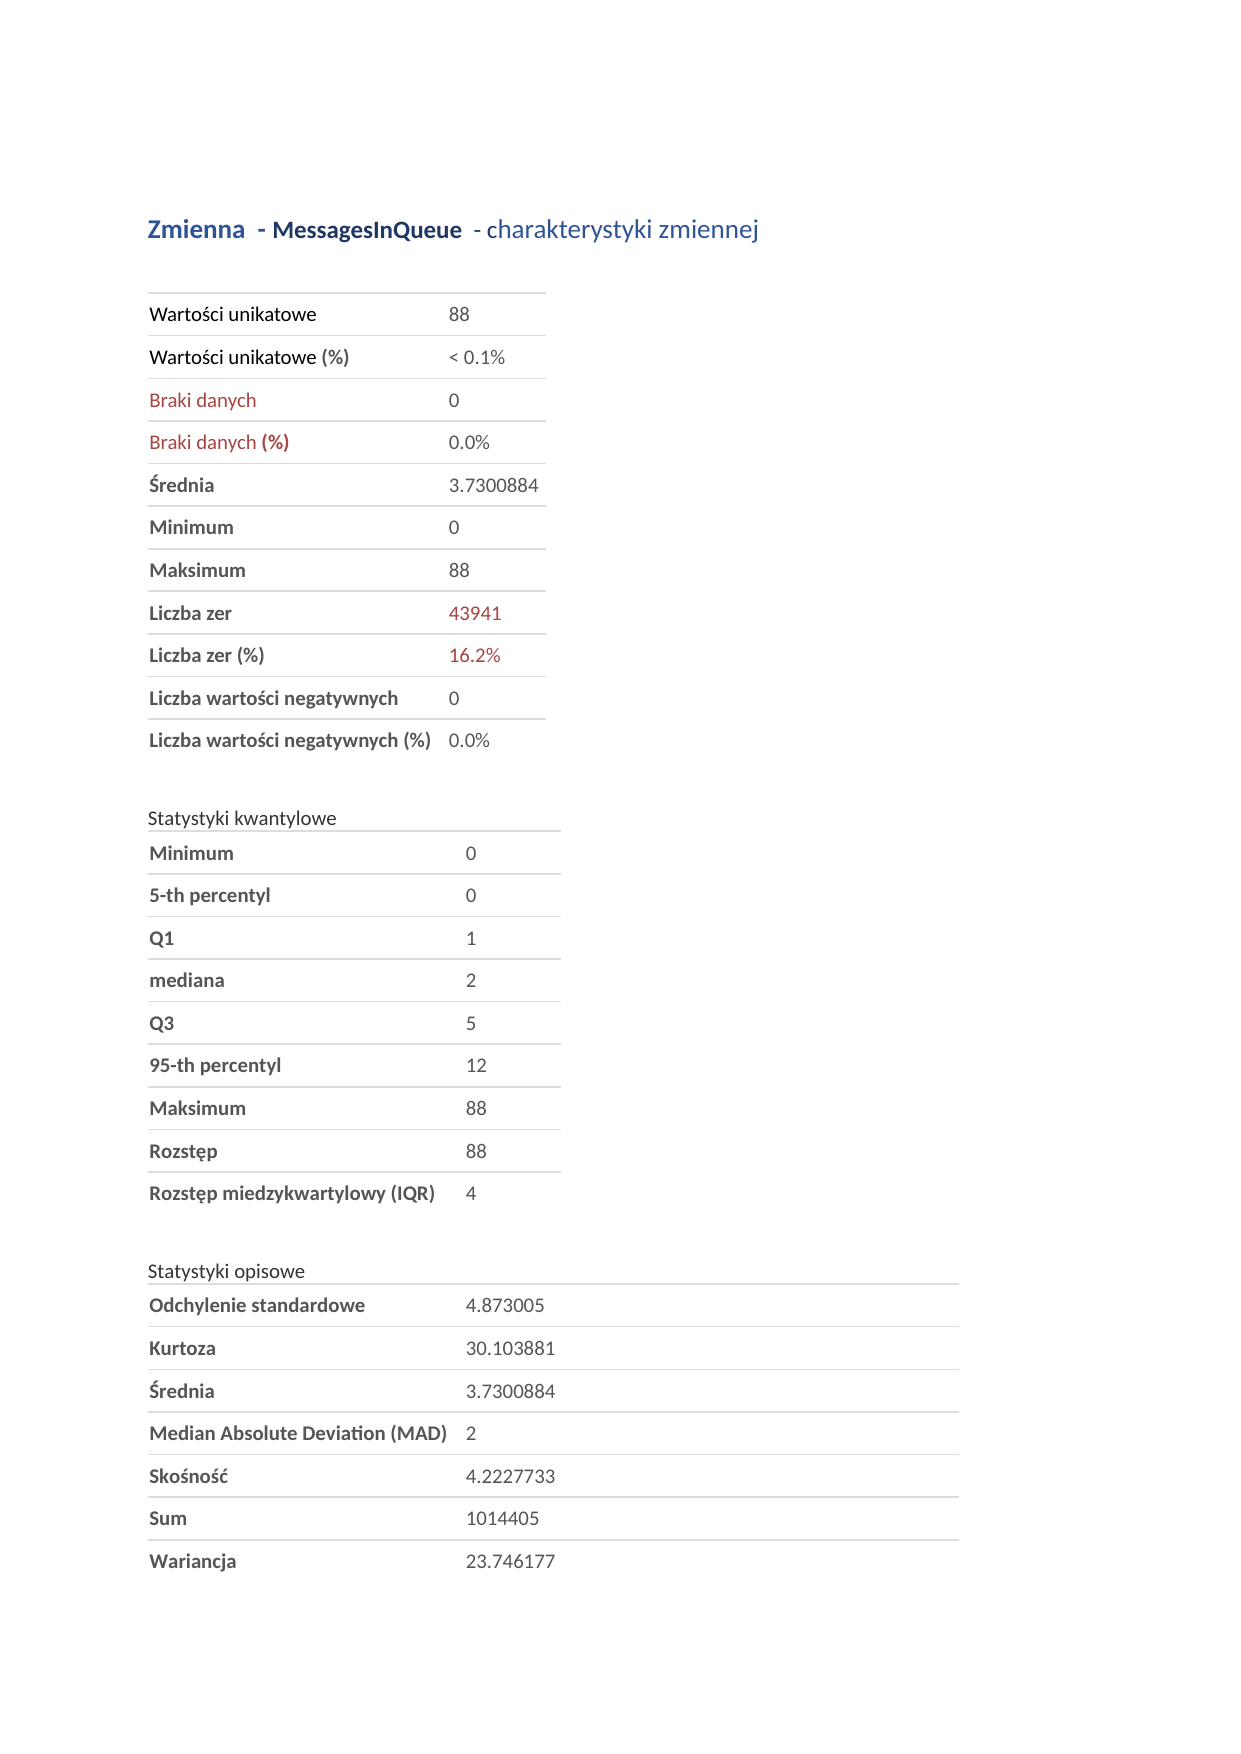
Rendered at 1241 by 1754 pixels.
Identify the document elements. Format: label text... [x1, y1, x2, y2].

table_cell 1 [458, 917, 561, 958]
table_cell mediana [148, 960, 458, 1001]
table_header 88 [441, 294, 546, 335]
table_cell Liczba wartości negatywnych (%) [148, 720, 441, 761]
table_cell < 0.1% [441, 336, 546, 377]
table_cell 0 [458, 875, 561, 916]
table_cell 0 [441, 507, 546, 548]
table_cell Kurtoza [148, 1327, 458, 1368]
table_cell 23.746177 [458, 1541, 959, 1581]
table_cell 0 [441, 677, 546, 718]
table_cell Wariancja [148, 1541, 458, 1581]
table_cell 12 [458, 1045, 561, 1086]
table_cell Minimum [148, 507, 441, 548]
table_cell Median Absolute Deviation (MAD) [148, 1413, 458, 1454]
table_cell Średnia [148, 464, 441, 505]
table_header Wartości unikatowe [148, 294, 441, 335]
table_cell Wartości unikatowe (%) [148, 336, 441, 377]
table_cell 43941 [441, 592, 546, 633]
table_cell 88 [458, 1088, 561, 1128]
table_cell 1014405 [458, 1498, 959, 1539]
table_cell 30.103881 [458, 1327, 959, 1368]
table_cell 16.2% [441, 635, 546, 676]
table_cell Skośność [148, 1455, 458, 1496]
text Statystyki kwantylowe [148, 805, 1093, 830]
table_cell 95-th percentyl [148, 1045, 458, 1086]
table_cell 2 [458, 1413, 959, 1454]
table_cell Liczba zer (%) [148, 635, 441, 676]
table_header Odchylenie standardowe [148, 1285, 458, 1326]
table_cell 0 [441, 379, 546, 420]
table_cell Maksimum [148, 550, 441, 590]
table_cell Braki danych [148, 379, 441, 420]
table_cell Średnia [148, 1370, 458, 1411]
table_cell 0.0% [441, 422, 546, 463]
table_cell Liczba zer [148, 592, 441, 633]
table_cell 3.7300884 [458, 1370, 959, 1411]
table_cell Maksimum [148, 1088, 458, 1128]
table_header 0 [458, 832, 561, 873]
table_cell 88 [441, 550, 546, 590]
table_cell 3.7300884 [441, 464, 546, 505]
table_cell 5 [458, 1002, 561, 1043]
table_cell 0.0% [441, 720, 546, 761]
table_header Minimum [148, 832, 458, 873]
text Statystyki opisowe [148, 1258, 1093, 1283]
table_cell 4.2227733 [458, 1455, 959, 1496]
subtitle Zmienna - MessagesInQueue - charakterystyki zmiennej [148, 212, 1093, 246]
table_cell Liczba wartości negatywnych [148, 677, 441, 718]
table_cell Rozstęp miedzykwartylowy (IQR) [148, 1173, 458, 1214]
table_header 4.873005 [458, 1285, 959, 1326]
table_cell 2 [458, 960, 561, 1001]
table_cell 5-th percentyl [148, 875, 458, 916]
table_cell 88 [458, 1130, 561, 1171]
table_cell Braki danych (%) [148, 422, 441, 463]
table_cell Q3 [148, 1002, 458, 1043]
table_cell 4 [458, 1173, 561, 1214]
table_cell Rozstęp [148, 1130, 458, 1171]
table_cell Q1 [148, 917, 458, 958]
table_cell Sum [148, 1498, 458, 1539]
